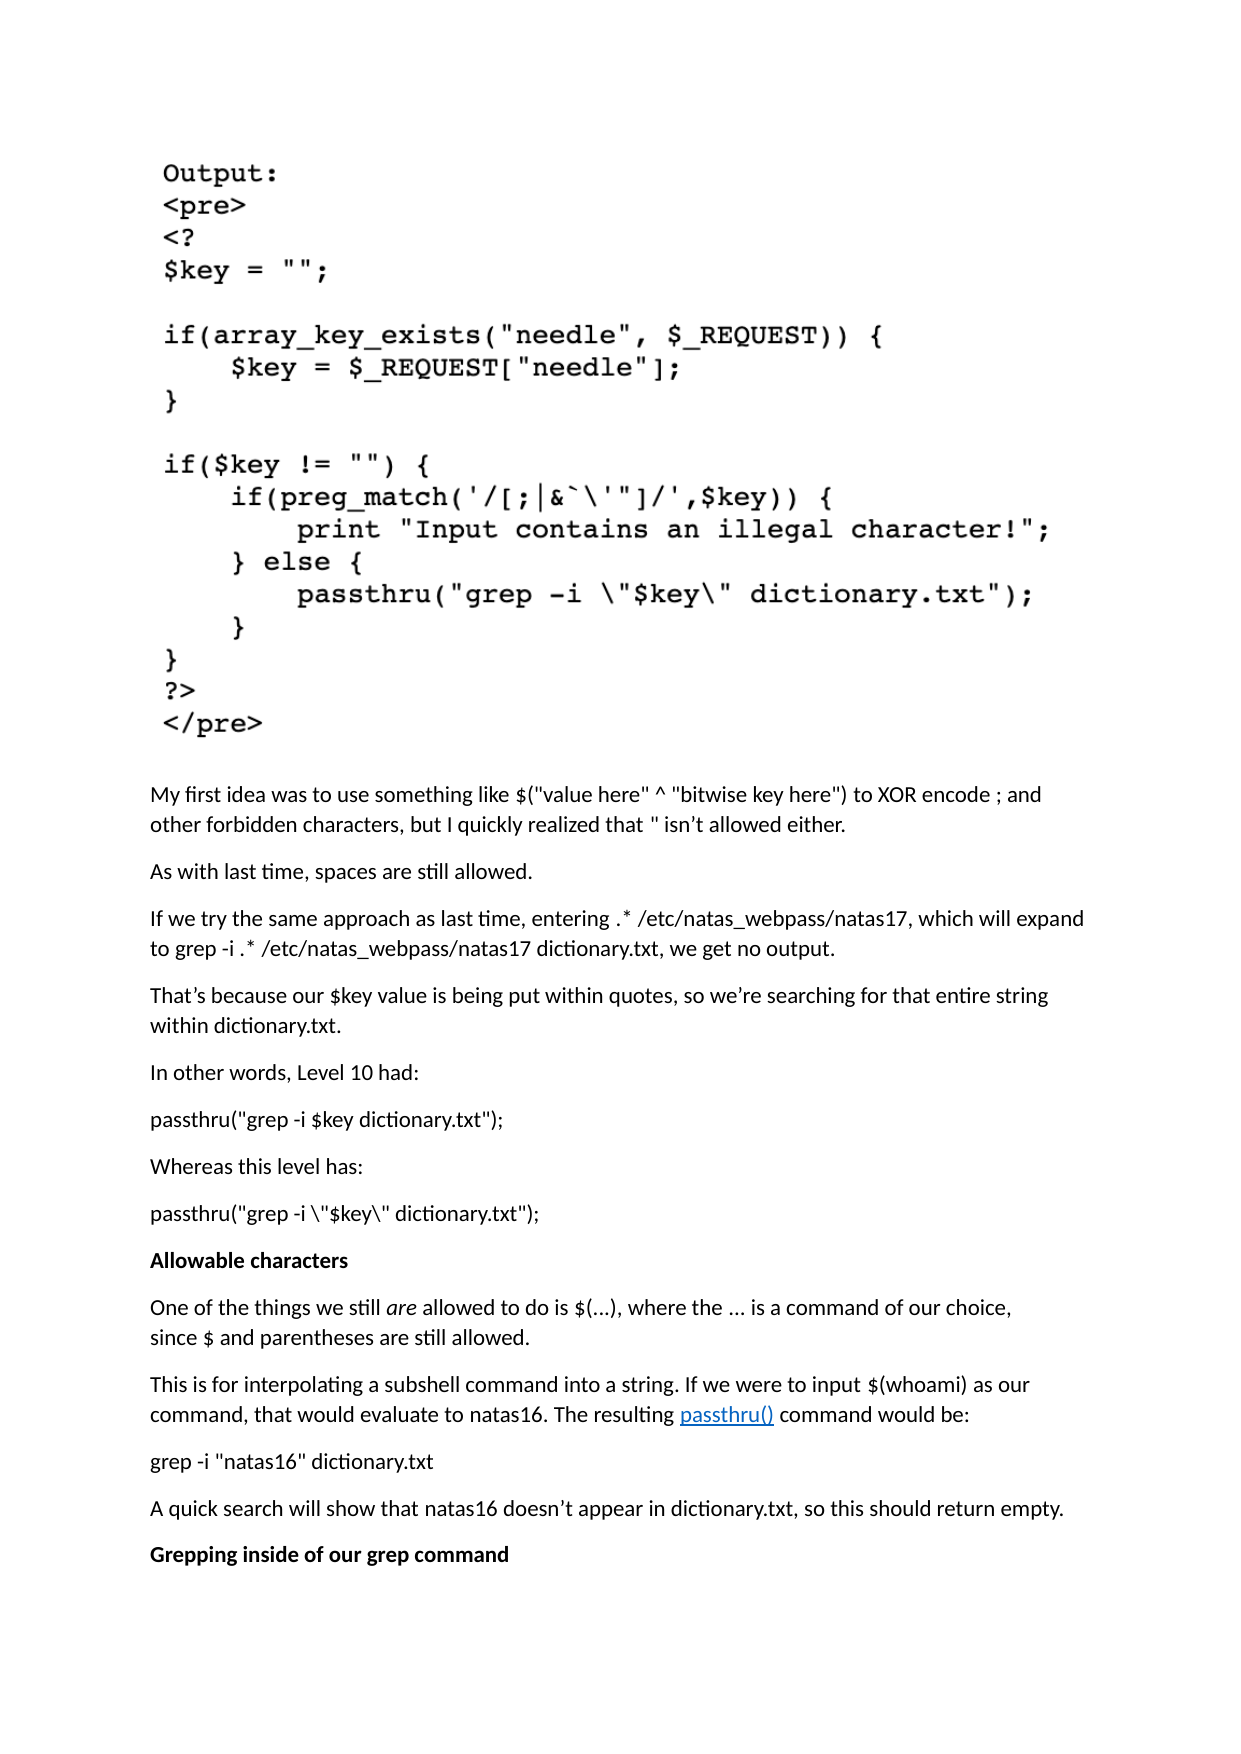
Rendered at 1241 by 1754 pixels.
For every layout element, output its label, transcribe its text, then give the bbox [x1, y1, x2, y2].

text If we try the same approach as last time, entering .* /etc/natas_webpass/natas17, which will expand to grep -i .* /etc/natas_webpass/natas17 dictionary.txt, we get no output. [150, 904, 1090, 962]
text A quick search will show that natas16 doesn’t appear in dictionary.txt, so this should return empty. [150, 1494, 1090, 1522]
picture [150, 150, 1088, 762]
text Grepping inside of our grep command [150, 1541, 1090, 1568]
text That’s because our $key value is being put within quotes, so we’re searching for that entire string within dictionary.txt. [150, 981, 1090, 1039]
text Allowable characters [150, 1246, 1090, 1274]
text passthru("grep -i \"$key\" dictionary.txt"); [150, 1199, 1090, 1227]
text As with last time, spaces are still allowed. [150, 857, 1090, 885]
text My first idea was to use something like $("value here" ^ "bitwise key here") to XOR encode ; and other forbidden characters, but I quickly realized that " isn’t allowed either. [150, 780, 1090, 838]
text grep -i "natas16" dictionary.txt [150, 1447, 1090, 1475]
text This is for interpolating a subshell command into a string. If we were to input $(whoami) as our command, that would evaluate to natas16. The resulting passthru() command would be: [150, 1370, 1090, 1428]
text One of the things we still are allowed to do is $(...), where the ... is a command of our choice, since $ and parentheses are still allowed. [150, 1293, 1090, 1351]
text passthru("grep -i $key dictionary.txt"); [150, 1105, 1090, 1133]
text In other words, Level 10 had: [150, 1058, 1090, 1086]
text Whereas this level has: [150, 1152, 1090, 1180]
